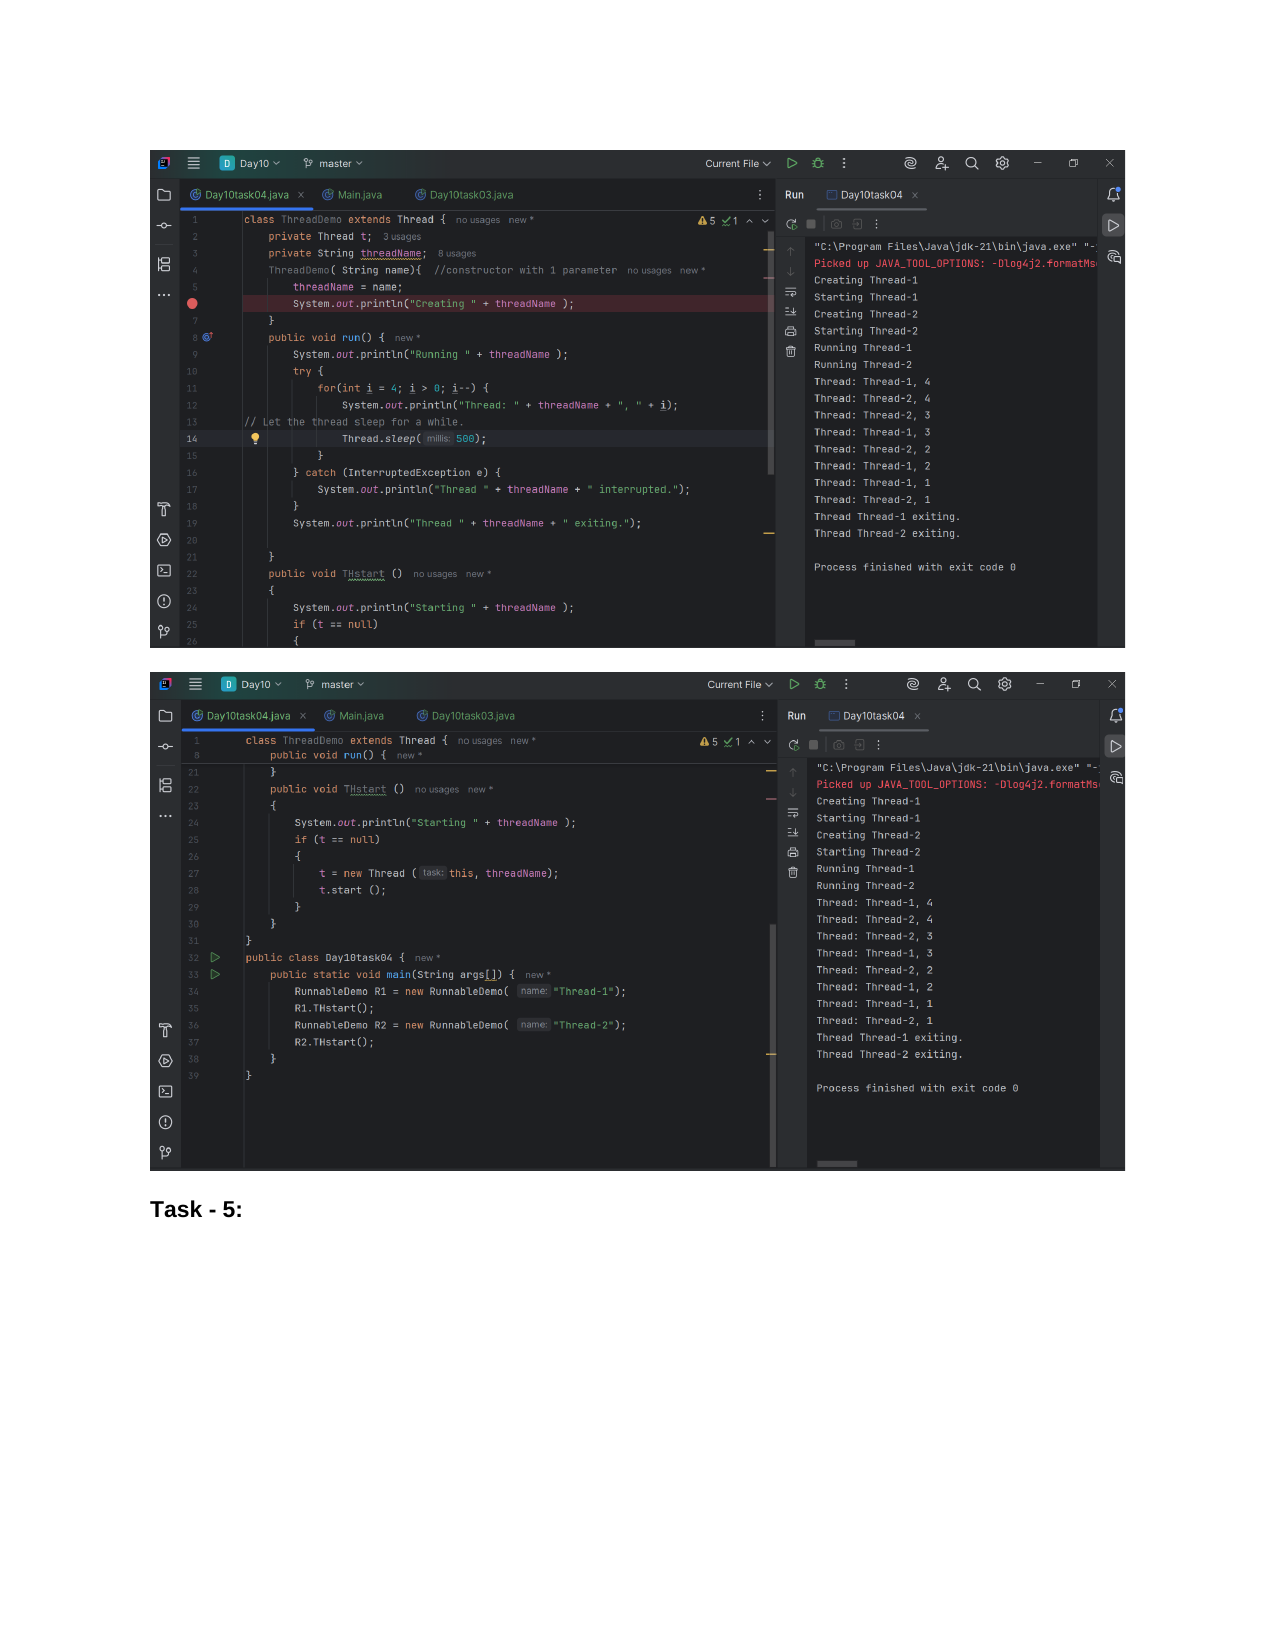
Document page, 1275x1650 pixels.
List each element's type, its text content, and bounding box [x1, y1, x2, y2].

text Task - 5: [150, 1196, 1125, 1222]
picture [150, 150, 1125, 648]
picture [150, 672, 1125, 1171]
